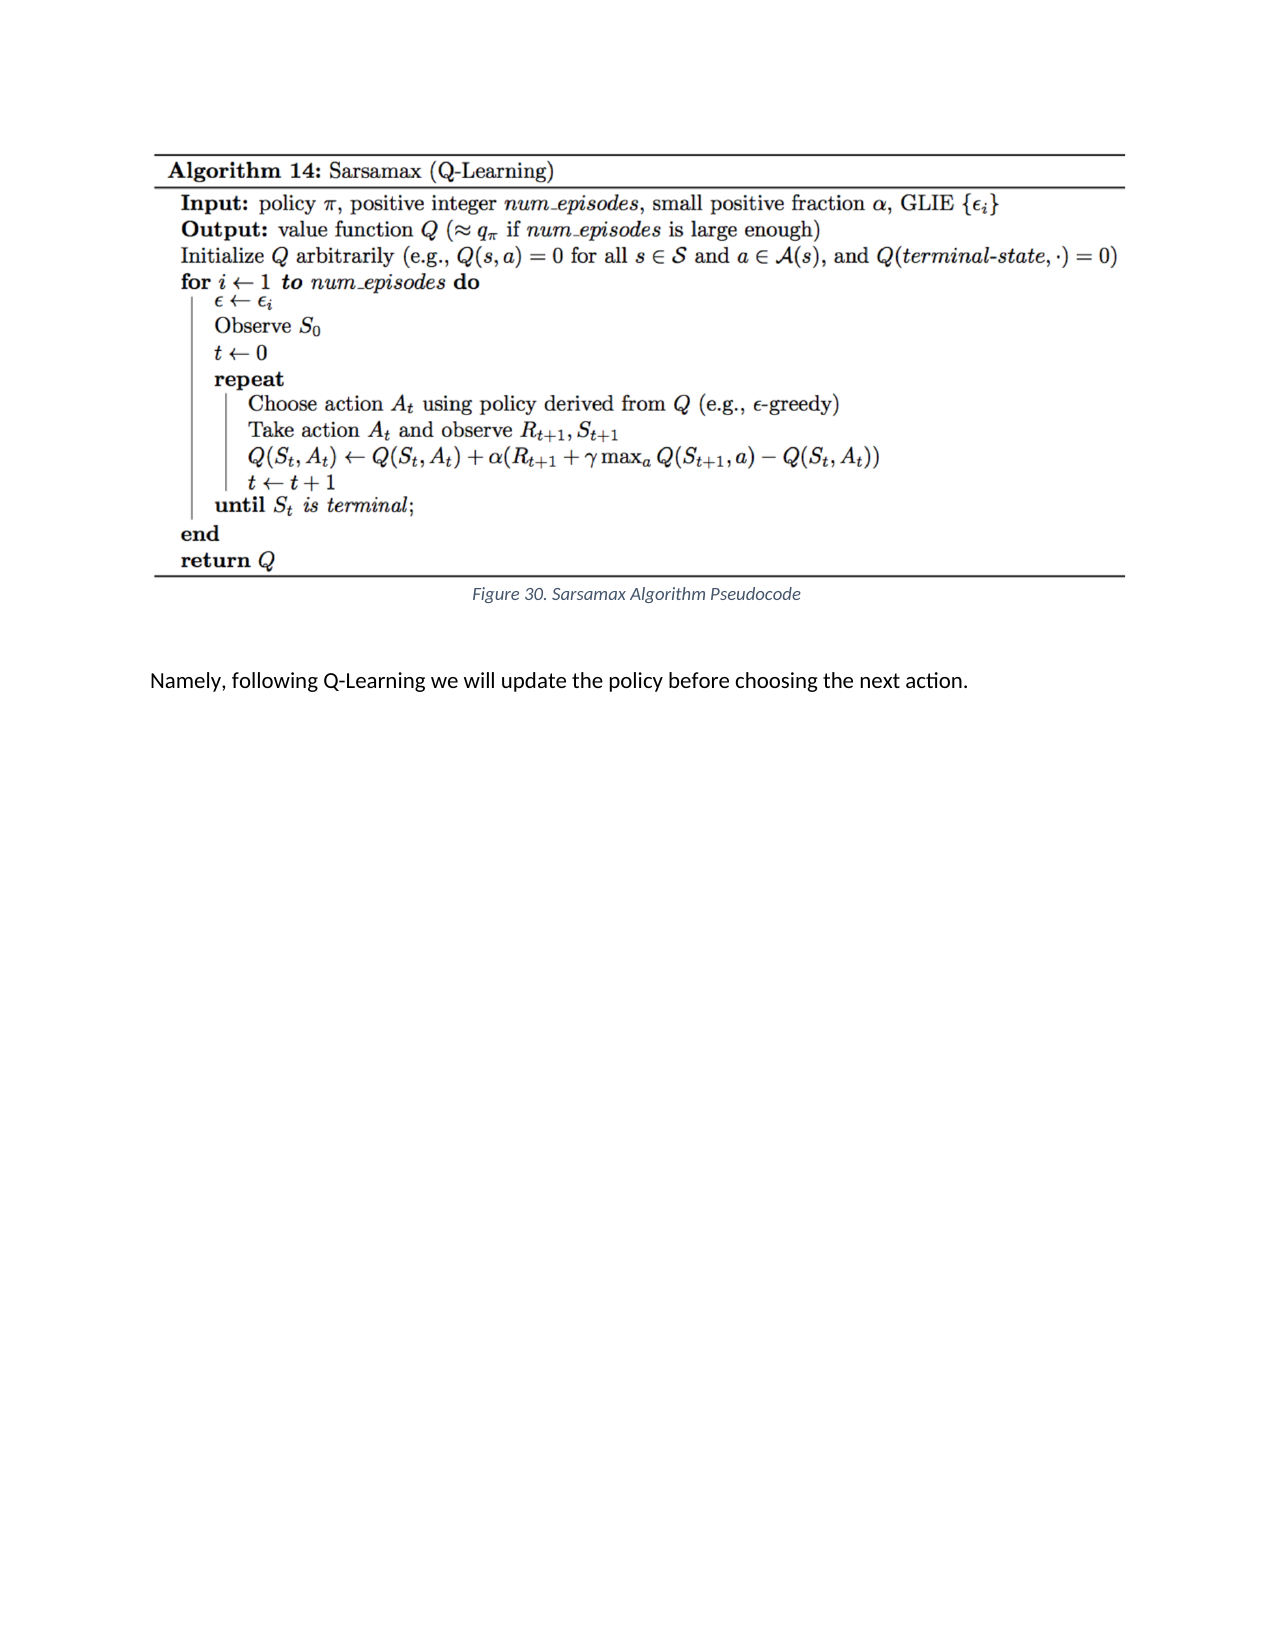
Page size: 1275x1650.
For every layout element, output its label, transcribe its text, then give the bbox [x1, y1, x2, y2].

picture [150, 150, 1125, 583]
text Figure 30. Sarsamax Algorithm Pseudocode [150, 583, 1125, 605]
text Namely, following Q-Learning we will update the policy before choosing the next action. [150, 667, 1125, 694]
